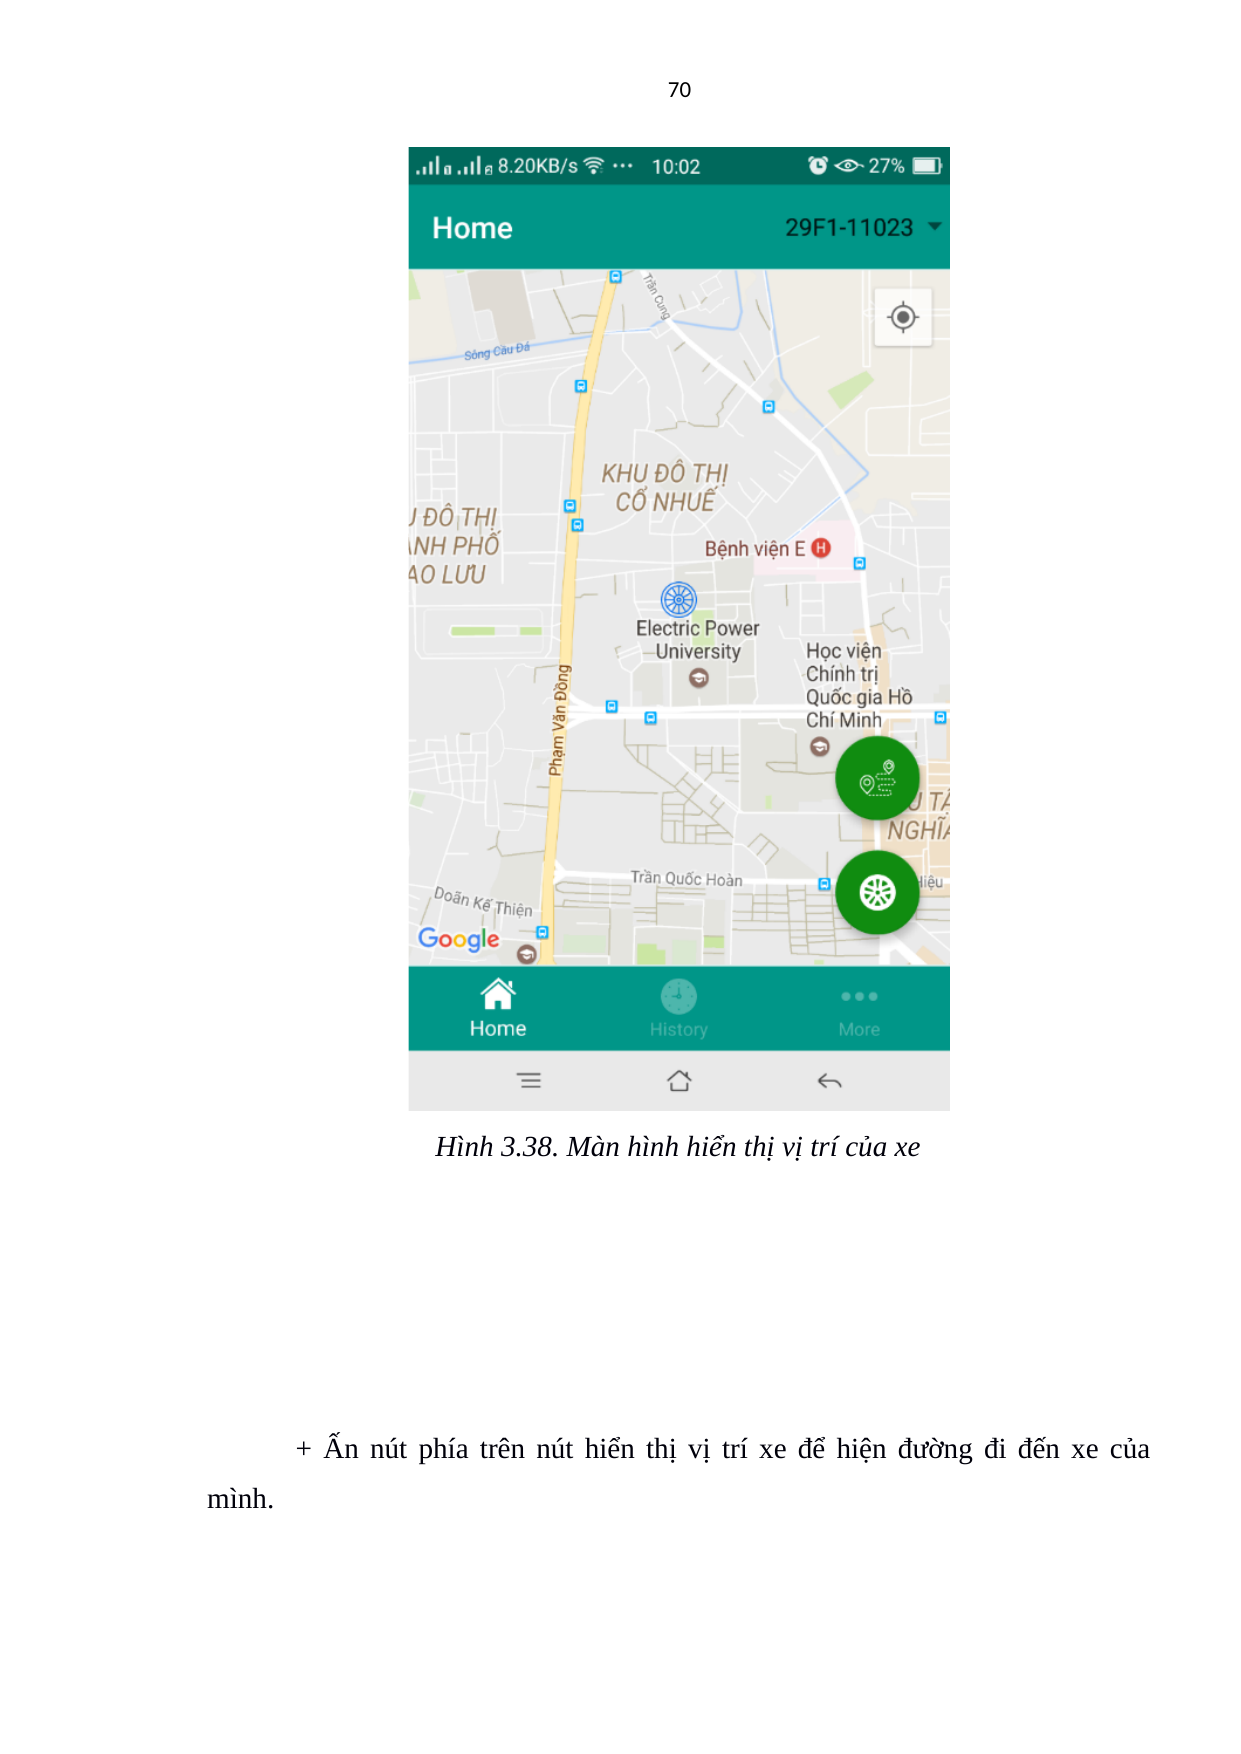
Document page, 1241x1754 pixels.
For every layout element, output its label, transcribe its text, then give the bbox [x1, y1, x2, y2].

text Hình 3.38. Màn hình hiển thị vị trí của xe [207, 1129, 1152, 1163]
text + Ấn nút phía trên nút hiển thị vị trí xe để hiện đường đi đến xe của mình. [207, 1431, 1152, 1515]
picture [408, 147, 950, 1111]
